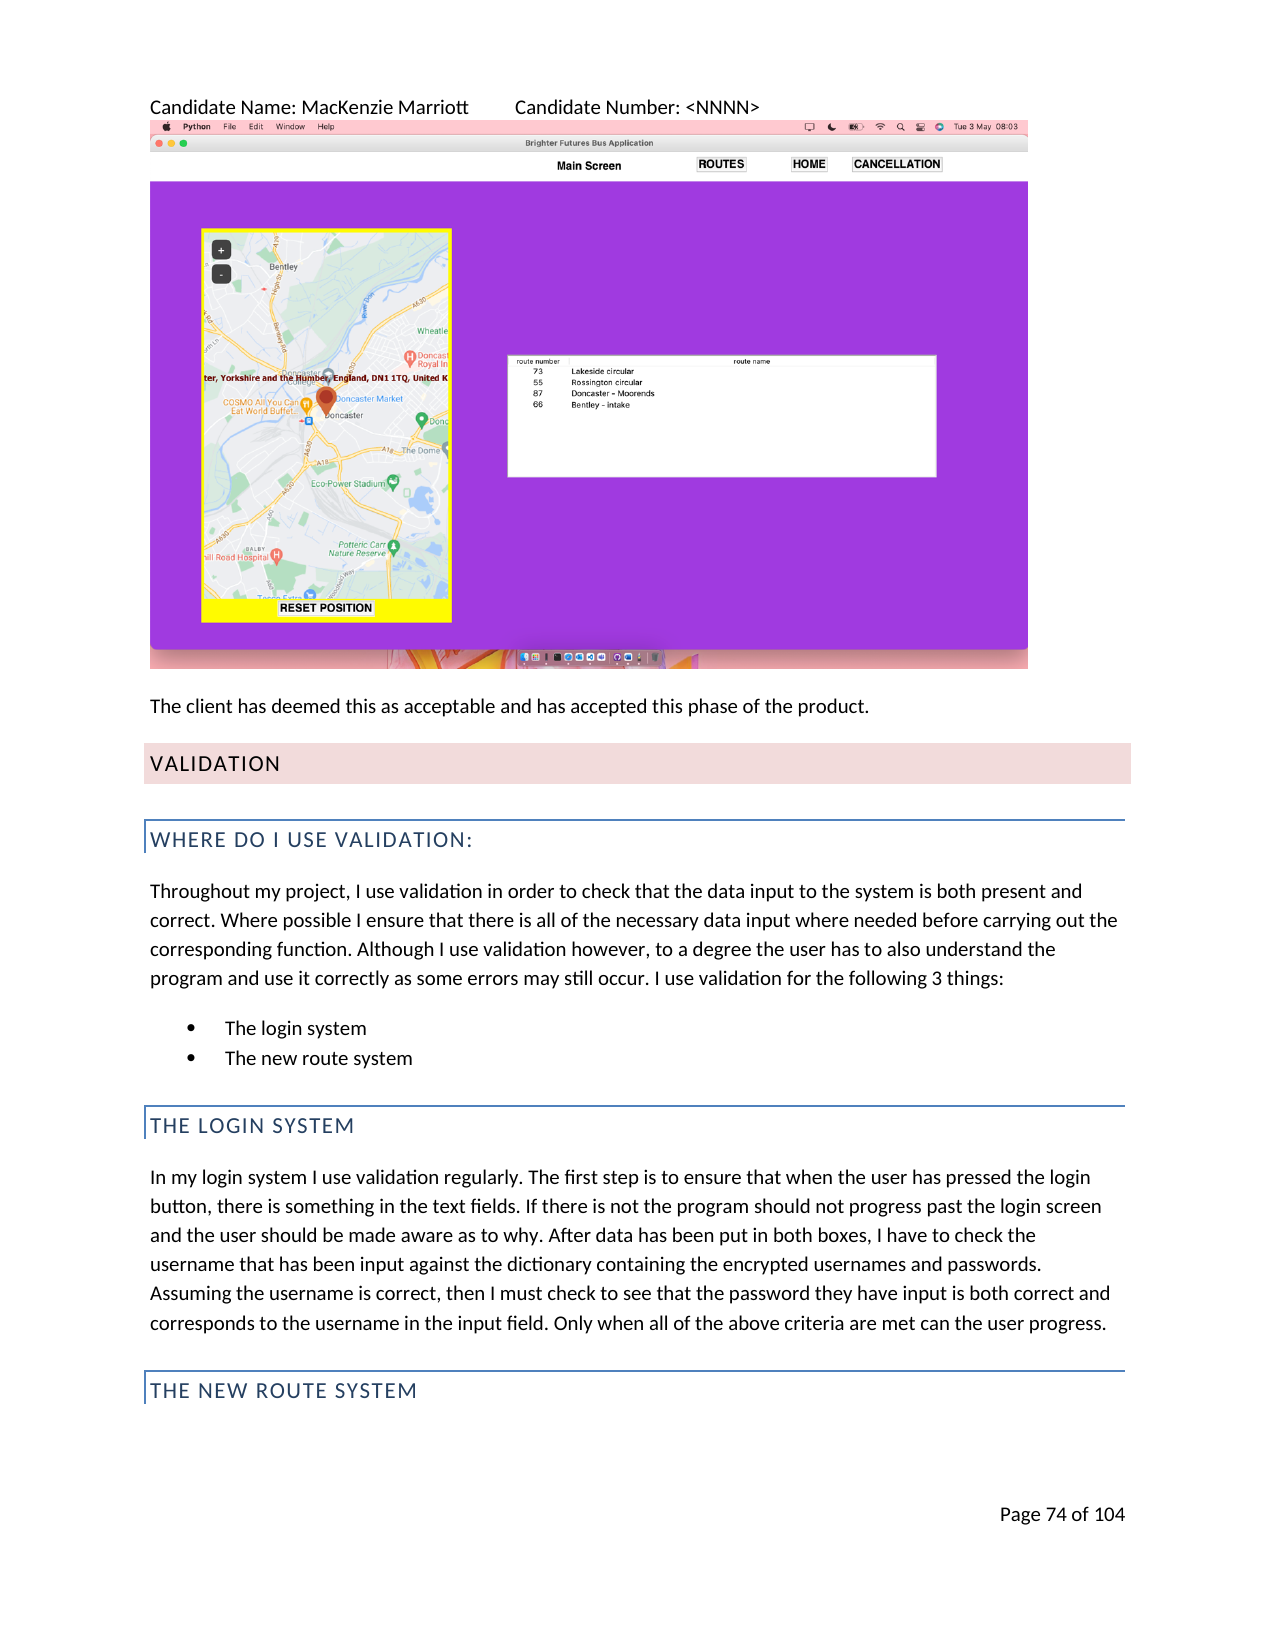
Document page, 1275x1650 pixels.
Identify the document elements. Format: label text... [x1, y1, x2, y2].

subtitle The login system [146, 1107, 1125, 1139]
list The login system [187, 1016, 1125, 1041]
subtitle Where do i use validation: [146, 821, 1125, 853]
picture [150, 120, 1028, 669]
subtitle Validation [150, 750, 1125, 778]
list The new route system [187, 1045, 1125, 1070]
subtitle The new route system [146, 1372, 1125, 1404]
text In my login system I use validation regularly. The first step is to ensure that when the user has pressed the login button, there is something in the text fields. If there is not the program should not progress past the login screen and the user should be made aware as to why. After data has been put in both boxes, I have to check the username that has been input against the dictionary containing the encrypted usernames and passwords. Assuming the username is correct, then I must check to see that the password they have input is both correct and corresponds to the username in the input field. Only when all of the above criteria are met can the user progress. [150, 1164, 1125, 1335]
text Throughout my project, I use validation in order to check that the data input to the system is both present and correct. Where possible I ensure that there is all of the necessary data input where needed before carrying out the corresponding function. Although I use validation however, to a degree the user has to also understand the program and use it correctly as some errors may still occur. I use validation for the following 3 things: [150, 878, 1125, 991]
text The client has deemed this as acceptable and has accepted this phase of the product. [150, 693, 1125, 719]
